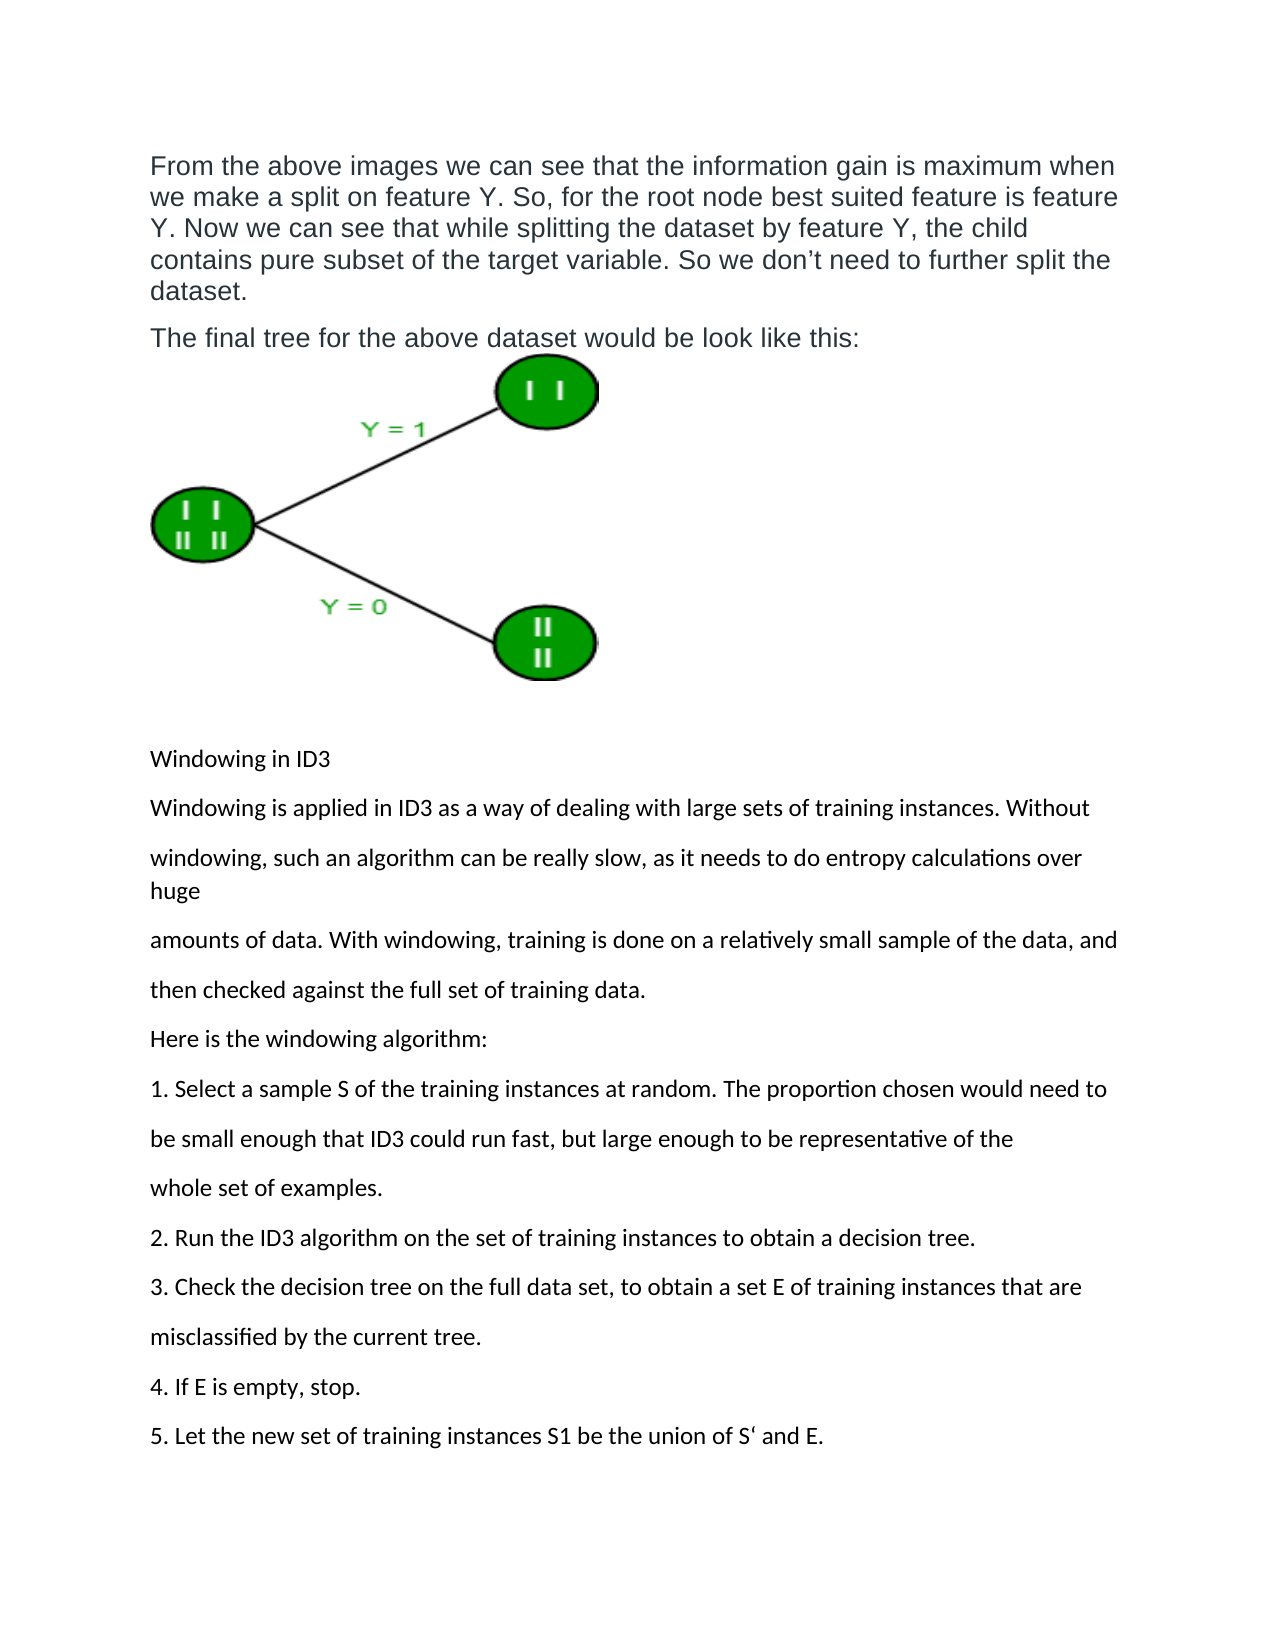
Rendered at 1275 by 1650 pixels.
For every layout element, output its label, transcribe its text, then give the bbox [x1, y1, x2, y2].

text Windowing in ID3 [150, 743, 1125, 773]
text From the above images we can see that the information gain is maximum when we make a split on feature Y. So, for the root node best suited feature is feature Y. Now we can see that while splitting the dataset by feature Y, the child contains pure subset of the target variable. So we don’t need to further split the dataset. [150, 150, 1125, 306]
text 5. Let the new set of training instances S1 be the union of S‘ and E. [150, 1420, 1125, 1451]
text 4. If E is empty, stop. [150, 1371, 1125, 1401]
text be small enough that ID3 could run fast, but large enough to be representative of the [150, 1123, 1125, 1153]
text 2. Run the ID3 algorithm on the set of training instances to obtain a decision tree. [150, 1222, 1125, 1252]
text amounts of data. With windowing, training is done on a relatively small sample of the data, and [150, 924, 1125, 955]
text misclassified by the current tree. [150, 1321, 1125, 1352]
text Windowing is applied in ID3 as a way of dealing with large sets of training instances. Without [150, 792, 1125, 823]
picture [150, 353, 599, 681]
text 1. Select a sample S of the training instances at random. The proportion chosen would need to [150, 1073, 1125, 1104]
text 3. Check the decision tree on the full data set, to obtain a set E of training instances that are [150, 1271, 1125, 1302]
text then checked against the full set of training data. [150, 974, 1125, 1004]
text windowing, such an algorithm can be really slow, as it needs to do entropy calculations over huge [150, 842, 1125, 905]
text whole set of examples. [150, 1172, 1125, 1203]
text Here is the windowing algorithm: [150, 1023, 1125, 1054]
